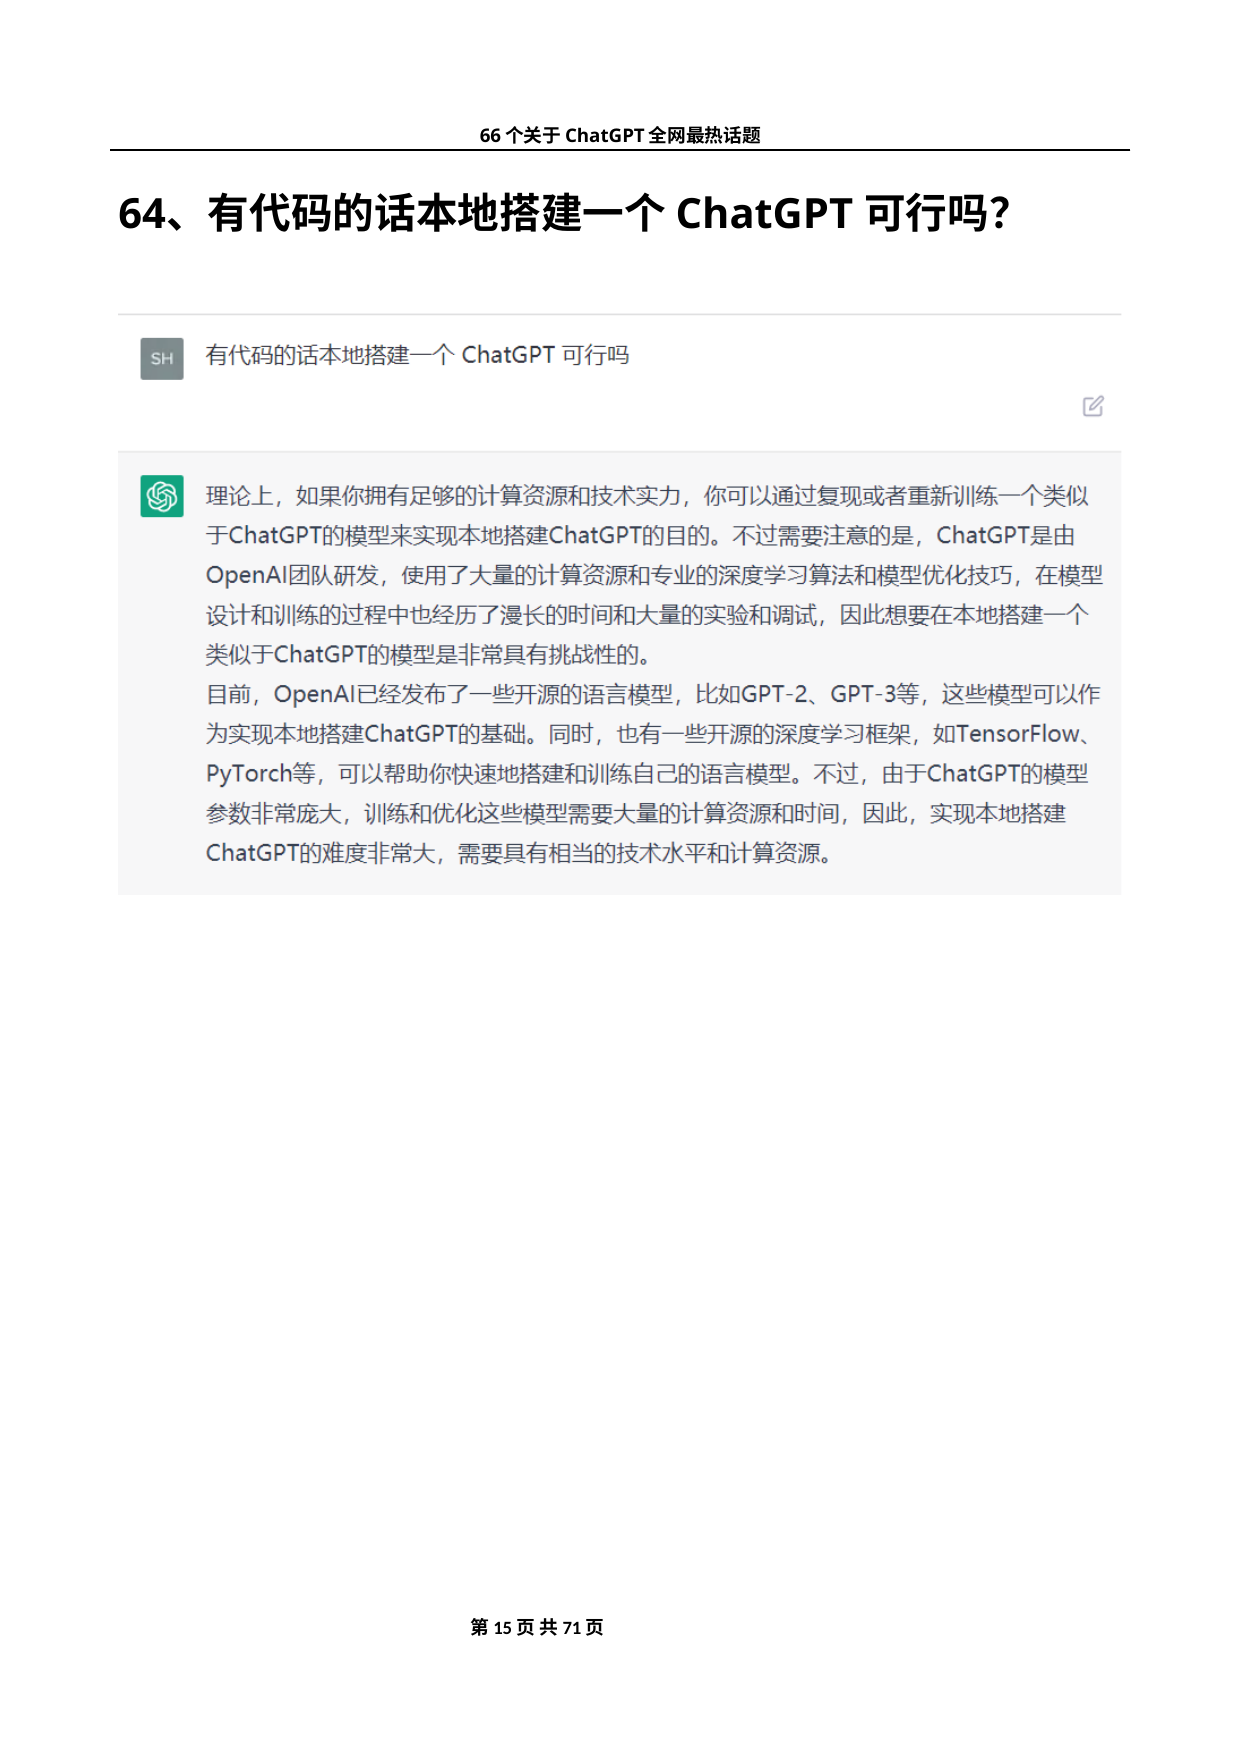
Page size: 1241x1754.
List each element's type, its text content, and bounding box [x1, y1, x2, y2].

subtitle 有代码的话本地搭建一个 ChatGPT 可行吗？ [118, 178, 1122, 243]
picture [118, 313, 1122, 895]
